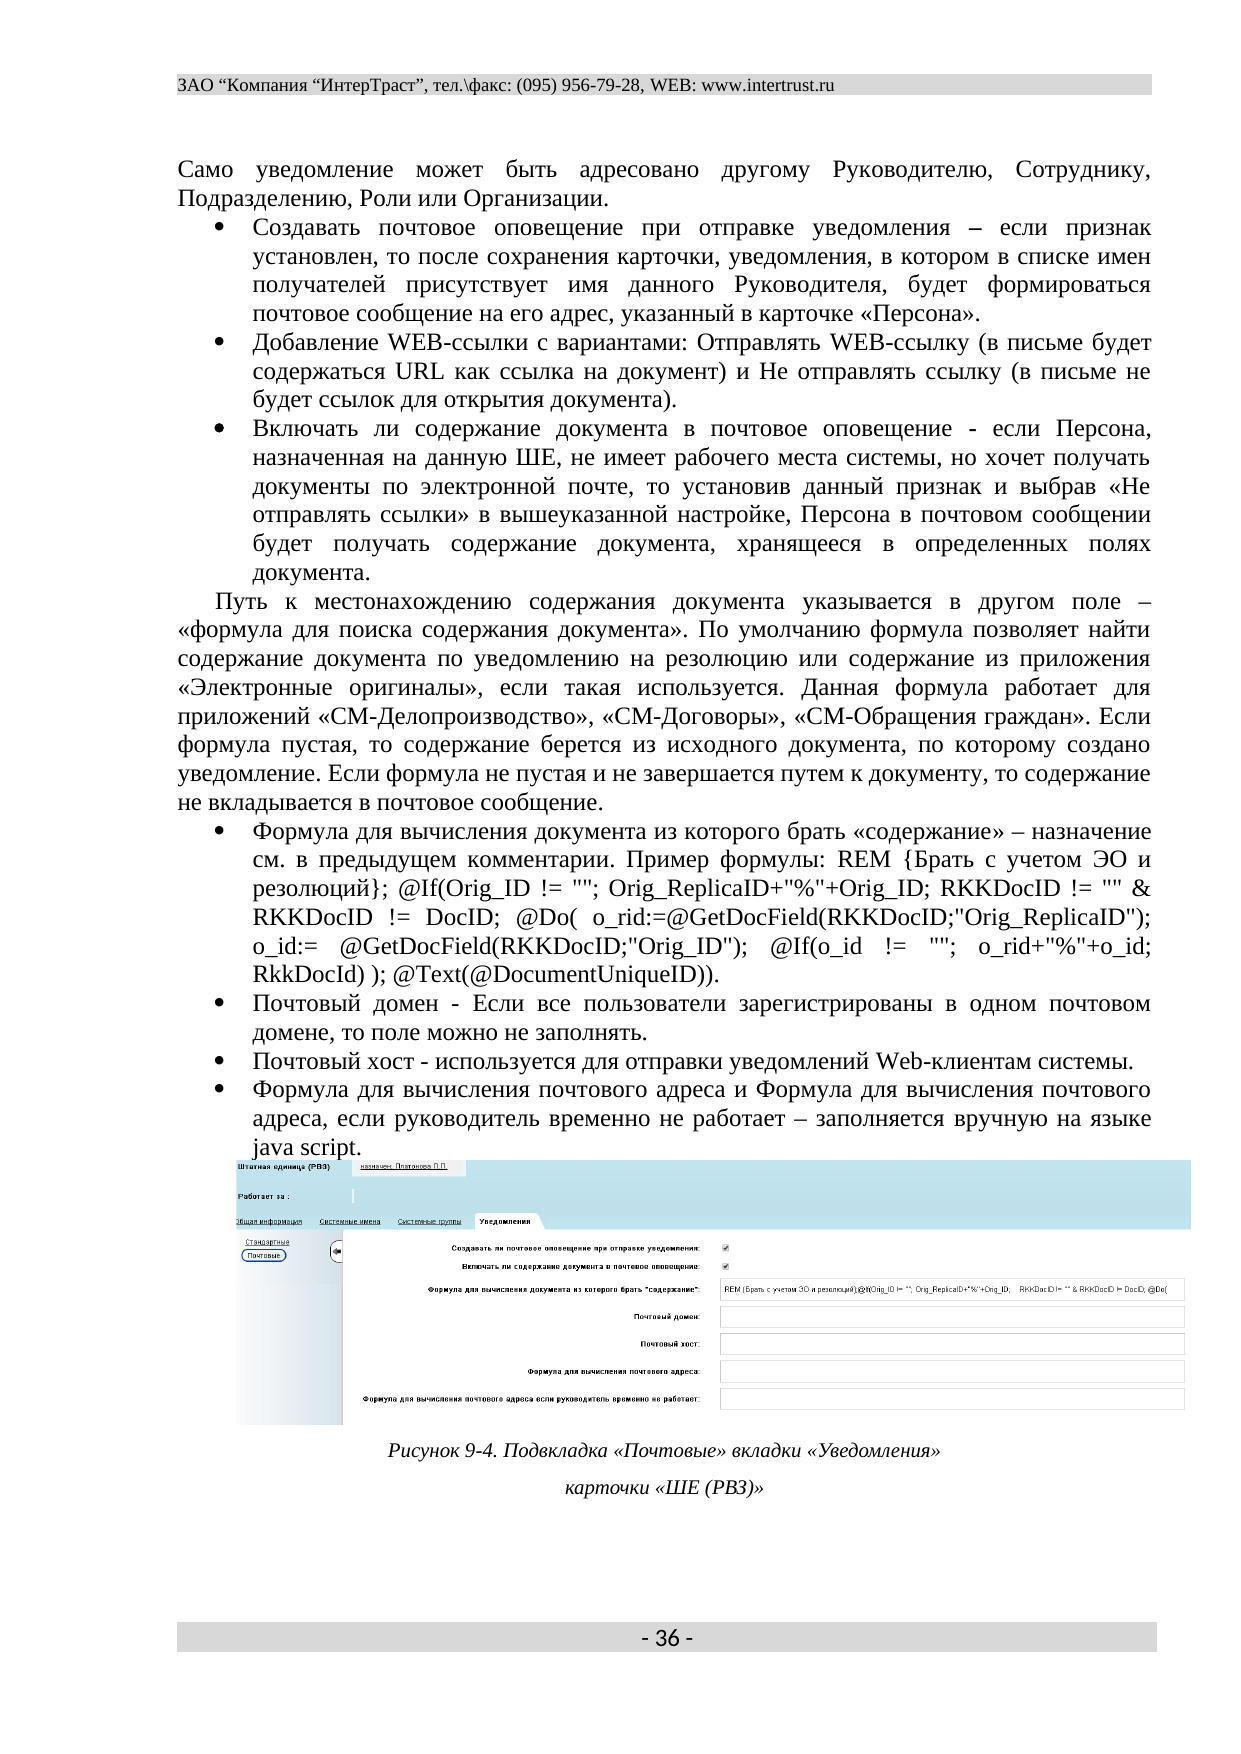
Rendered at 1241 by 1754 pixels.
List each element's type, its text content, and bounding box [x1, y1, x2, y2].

text Формула для вычисления почтового адреса и Формула для вычисления почтового адреса, если руководитель временно не работает – заполняется вручную на языке java script. [215, 1074, 1152, 1161]
text Путь к местонахождению содержания документа указывается в другом поле – «формула для поиска содержания документа». По умолчанию формула позволяет найти содержание документа по уведомлению на резолюцию или содержание из приложения «Электронные оригиналы», если такая используется. Данная формула работает для приложений «СМ-Делопроизводство», «СМ-Договоры», «СМ-Обращения граждан». Если формула пустая, то содержание берется из исходного документа, по которому создано уведомление. Если формула не пустая и не завершается путем к документу, то содержание не вкладывается в почтовое сообщение. [177, 586, 1152, 816]
text Почтовый хост - используется для отправки уведомлений Web-клиентам системы. [435, 1046, 1152, 1074]
text Добавление WEB-ссылки с вариантами: Отправлять WEB-ссылку (в письме будет содержаться URL как ссылка на документ) и Не отправлять ссылку (в письме не будет ссылок для открытия документа). [215, 327, 1152, 413]
picture [236, 1160, 1191, 1425]
text Рисунок 9-4. Подвкладка «Почтовые» вкладки «Уведомления» [177, 1437, 1152, 1462]
text Почтовый домен - Если все пользователи зарегистрированы в одном почтовом домене, то поле можно не заполнять. [215, 988, 1152, 1046]
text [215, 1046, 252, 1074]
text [177, 154, 1152, 212]
text Формула для вычисления документа из которого брать «содержание» – назначение см. в предыдущем комментарии. Пример формулы: REM {Брать с учетом ЭО и резолюций}; @If(Orig_ID != ""; Orig_ReplicaID+"%"+Orig_ID; RKKDocID != "" & RKKDocID != DocID; @Do( o_rid:=@GetDocField(RKKDocID;"Orig_ReplicaID"); o_id:= @GetDocField(RKKDocID;"Orig_ID"); @If(o_id != ""; o_rid+"%"+o_id; RkkDocId) ); @Text(@DocumentUniqueID)). [215, 816, 1152, 988]
text Включать ли содержание документа в почтовое оповещение - если Персона, назначенная на данную ШЕ, не имеет рабочего места системы, но хочет получать документы по электронной почте, то установив данный признак и выбрав «Не отправлять ссылки» в вышеуказанной настройке, Персона в почтовом сообщении будет получать содержание документа, хранящееся в определенных полях документа. [215, 413, 1152, 586]
text Создавать почтовое оповещение при отправке уведомления – если признак установлен, то после сохранения карточки, уведомления, в котором в списке имен получателей присутствует имя данного Руководителя, будет формироваться почтовое сообщение на его адрес, указанный в карточке «Персона». [215, 212, 1152, 327]
text карточки «ШЕ (РВЗ)» [177, 1474, 1152, 1499]
